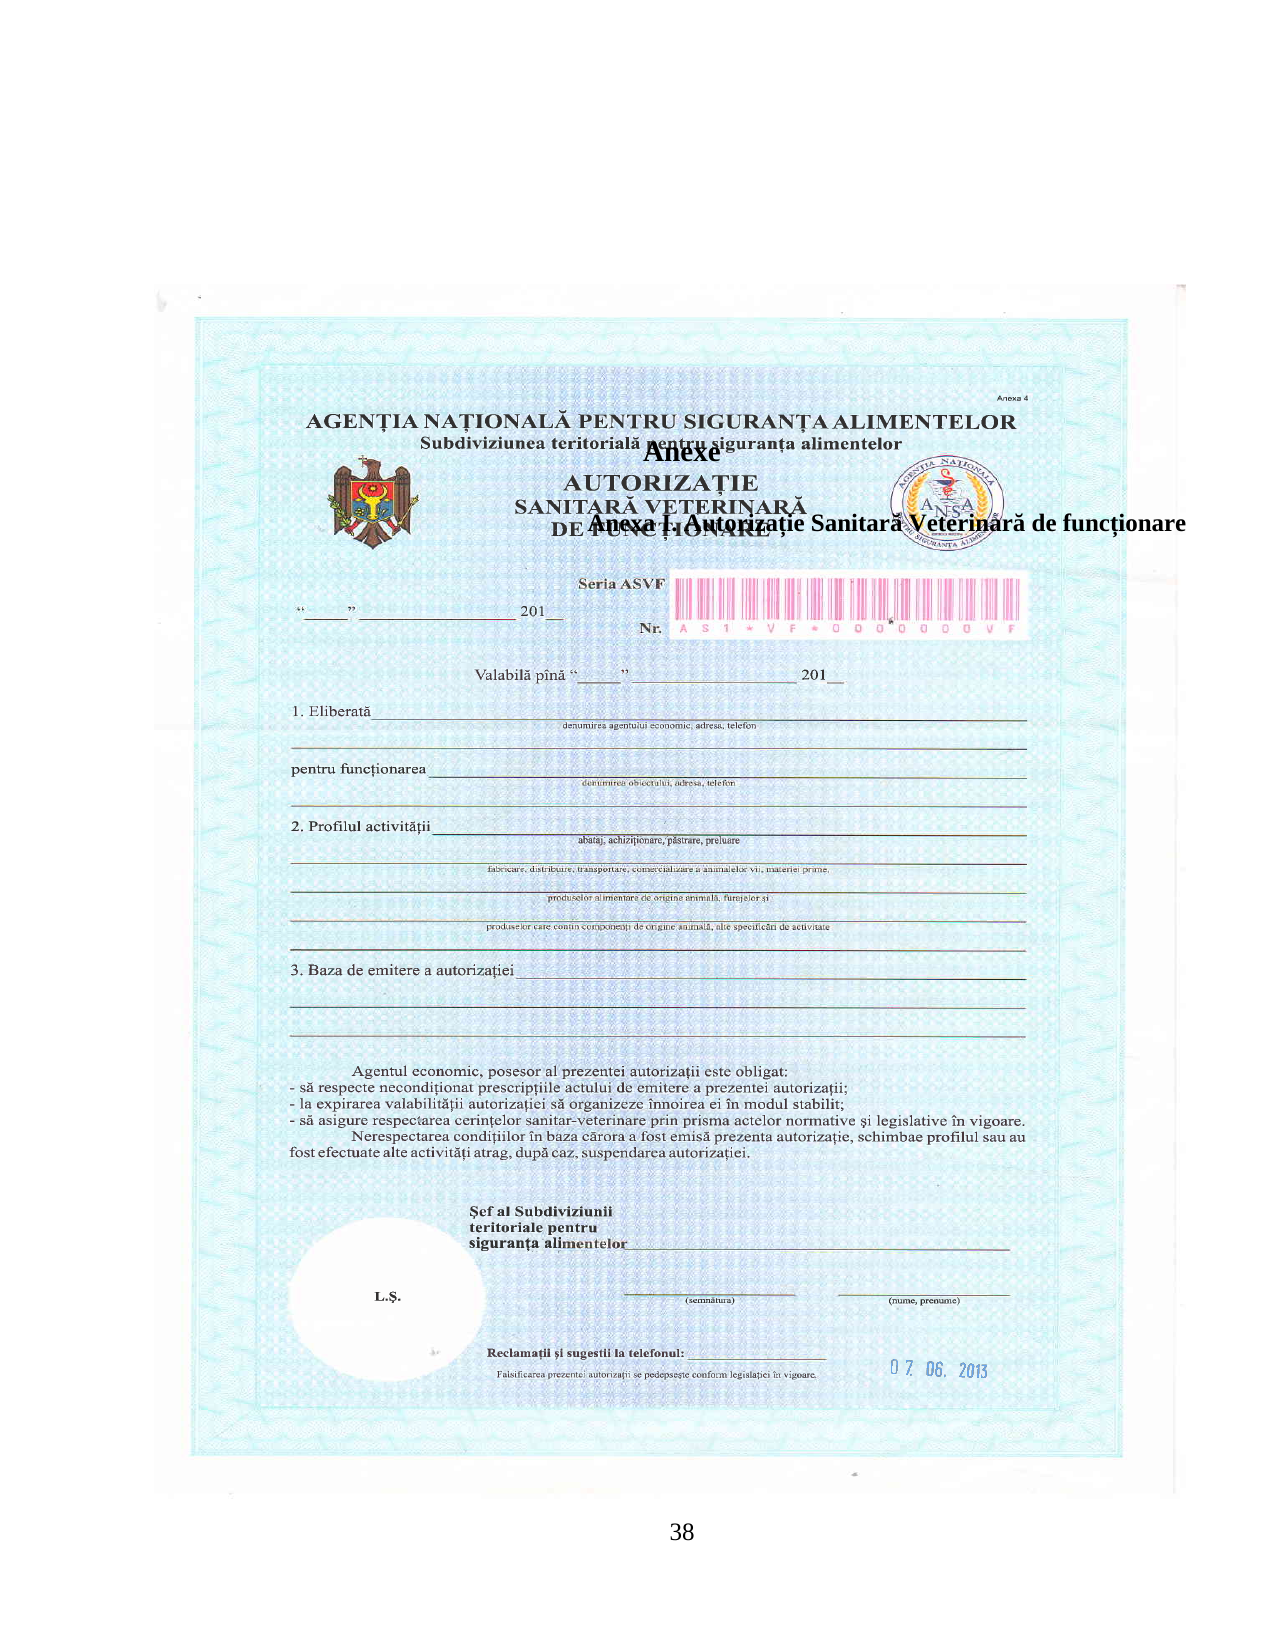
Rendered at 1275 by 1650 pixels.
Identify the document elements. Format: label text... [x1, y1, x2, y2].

picture [154, 278, 1186, 1500]
text Anexa I. Autorizație Sanitară Veterinară de funcționare [177, 508, 1186, 536]
subtitle Anexe [177, 434, 1186, 467]
